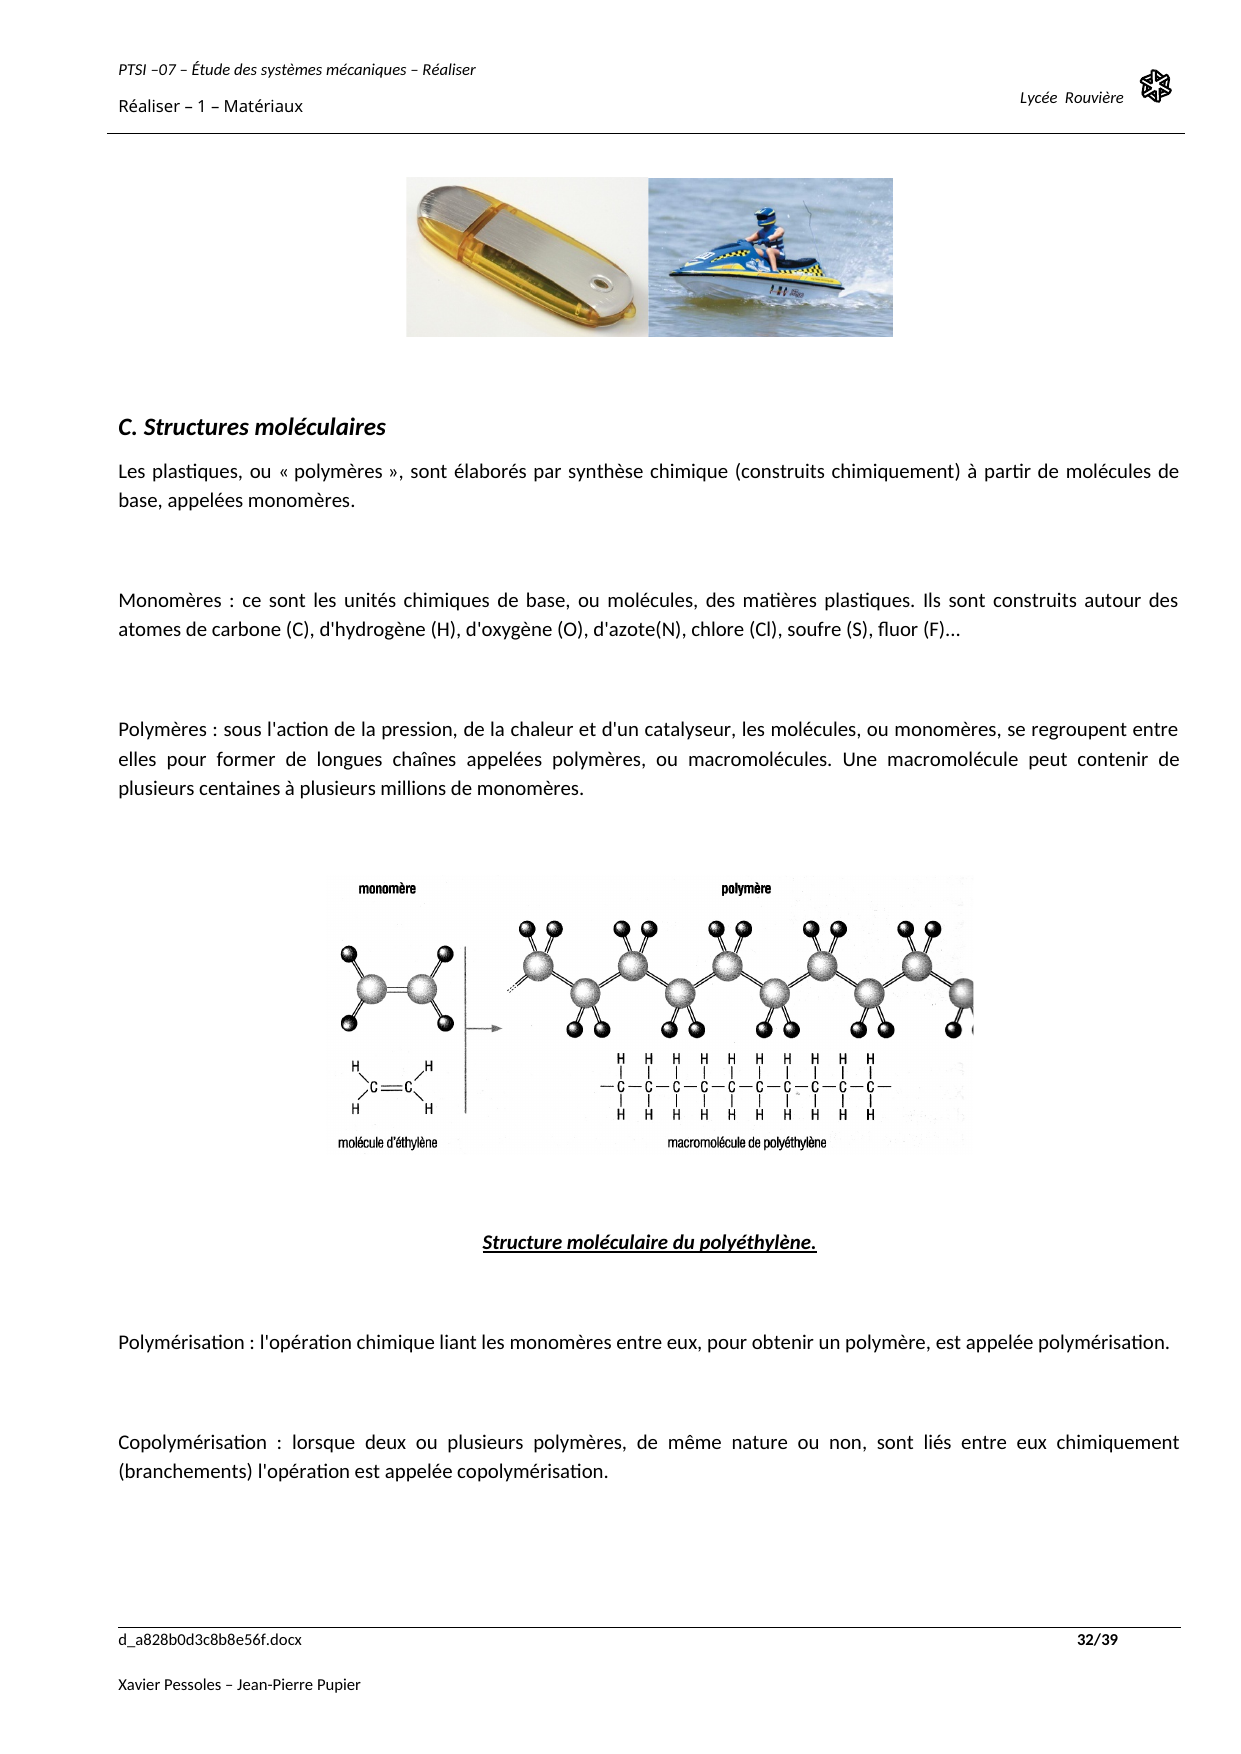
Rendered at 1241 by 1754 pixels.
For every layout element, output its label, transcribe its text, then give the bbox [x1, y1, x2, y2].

subtitle Structure moléculaire du polyéthylène. [118, 1229, 1181, 1255]
text Les plastiques, ou « polymères », sont élaborés par synthèse chimique (construits chimiquement) à partir de molécules de base, appelées monomères. [118, 458, 1181, 513]
text Polymérisation : l'opération chimique liant les monomères entre eux, pour obtenir un polymère, est appelée polymérisation. [118, 1329, 1181, 1355]
text Monomères : ce sont les unités chimiques de base, ou molécules, des matières plastiques. Ils sont construits autour des atomes de carbone (C), d'hydrogène (H), d'oxygène (O), d'azote(N), chlore (Cl), soufre (S), fluor (F)... [118, 587, 1181, 642]
subtitle Structures moléculaires [118, 411, 1181, 441]
picture [326, 875, 974, 1155]
picture [406, 177, 893, 337]
text Copolymérisation : lorsque deux ou plusieurs polymères, de même nature ou non, sont liés entre eux chimiquement (branchements) l'opération est appelée copolymérisation. [118, 1429, 1181, 1484]
text Polymères : sous l'action de la pression, de la chaleur et d'un catalyseur, les molécules, ou monomères, se regroupent entre elles pour former de longues chaînes appelées polymères, ou macromolécules. Une macromolécule peut contenir de plusieurs centaines à plusieurs millions de monomères. [118, 717, 1181, 800]
